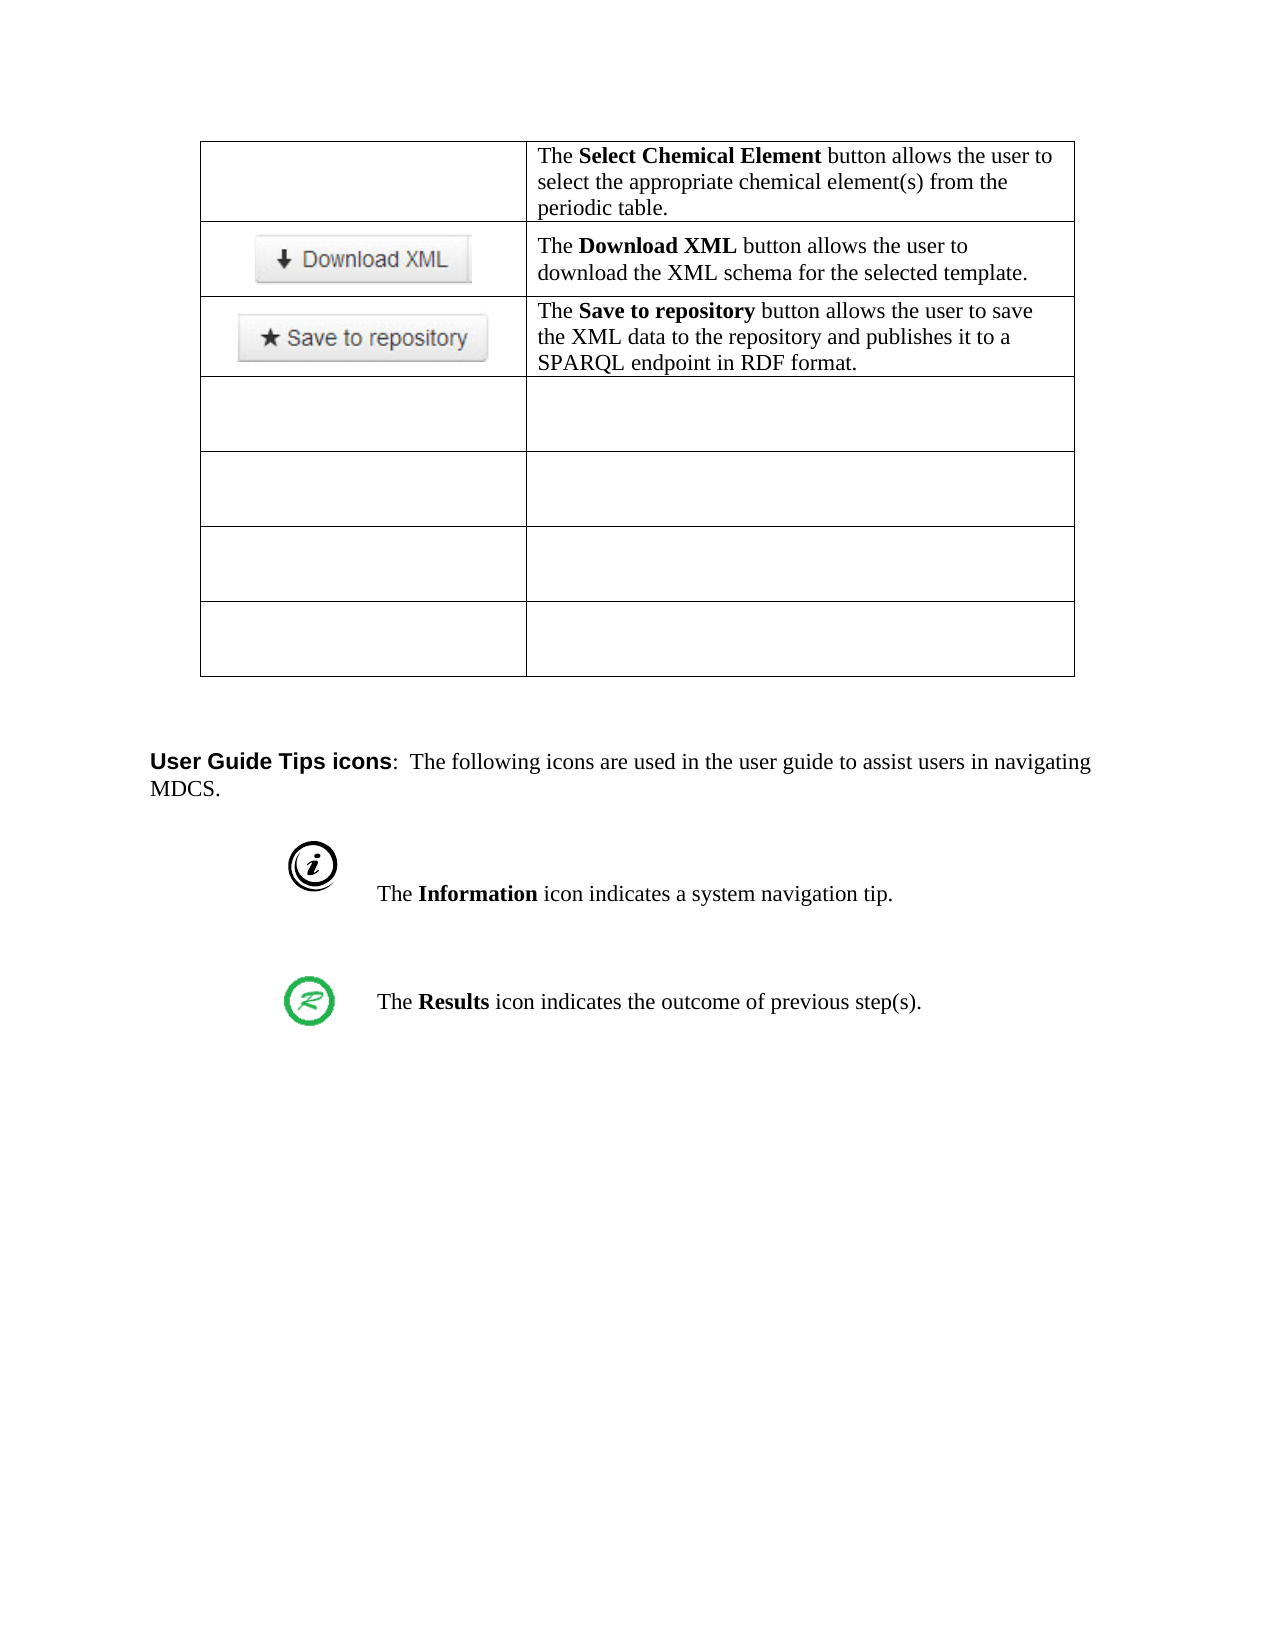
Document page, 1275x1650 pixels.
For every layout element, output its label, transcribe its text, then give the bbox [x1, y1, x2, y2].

table_header The Information icon indicates a system navigation tip. [366, 834, 1003, 946]
table_cell The Download XML button allows the user to download the XML schema for the selected template. [527, 222, 1074, 296]
table_cell [201, 602, 526, 676]
picture [283, 972, 337, 1029]
table_cell [527, 602, 1074, 676]
picture [254, 232, 472, 285]
table_cell The Results icon indicates the outcome of previous step(s). [366, 946, 1003, 1050]
table_cell The Select Chemical Element button allows the user to select the appropriate chemical element(s) from the periodic table. [527, 142, 1074, 221]
table_cell [527, 452, 1074, 526]
table_cell [201, 297, 526, 376]
table_cell [201, 452, 526, 526]
table_cell The Save to repository button allows the user to save the XML data to the repository and publishes it to a SPARQL endpoint in RDF format. [527, 297, 1074, 376]
picture [237, 311, 489, 362]
table_cell [527, 377, 1074, 451]
text User Guide Tips icons: The following icons are used in the user guide to assist users in navigating MDCS. [150, 748, 1125, 801]
table_cell [272, 946, 366, 1050]
table_cell [527, 527, 1074, 601]
table_cell [201, 142, 526, 221]
table_cell [201, 527, 526, 601]
table_cell [201, 222, 526, 296]
table_cell [201, 377, 526, 451]
table_header [272, 834, 366, 946]
